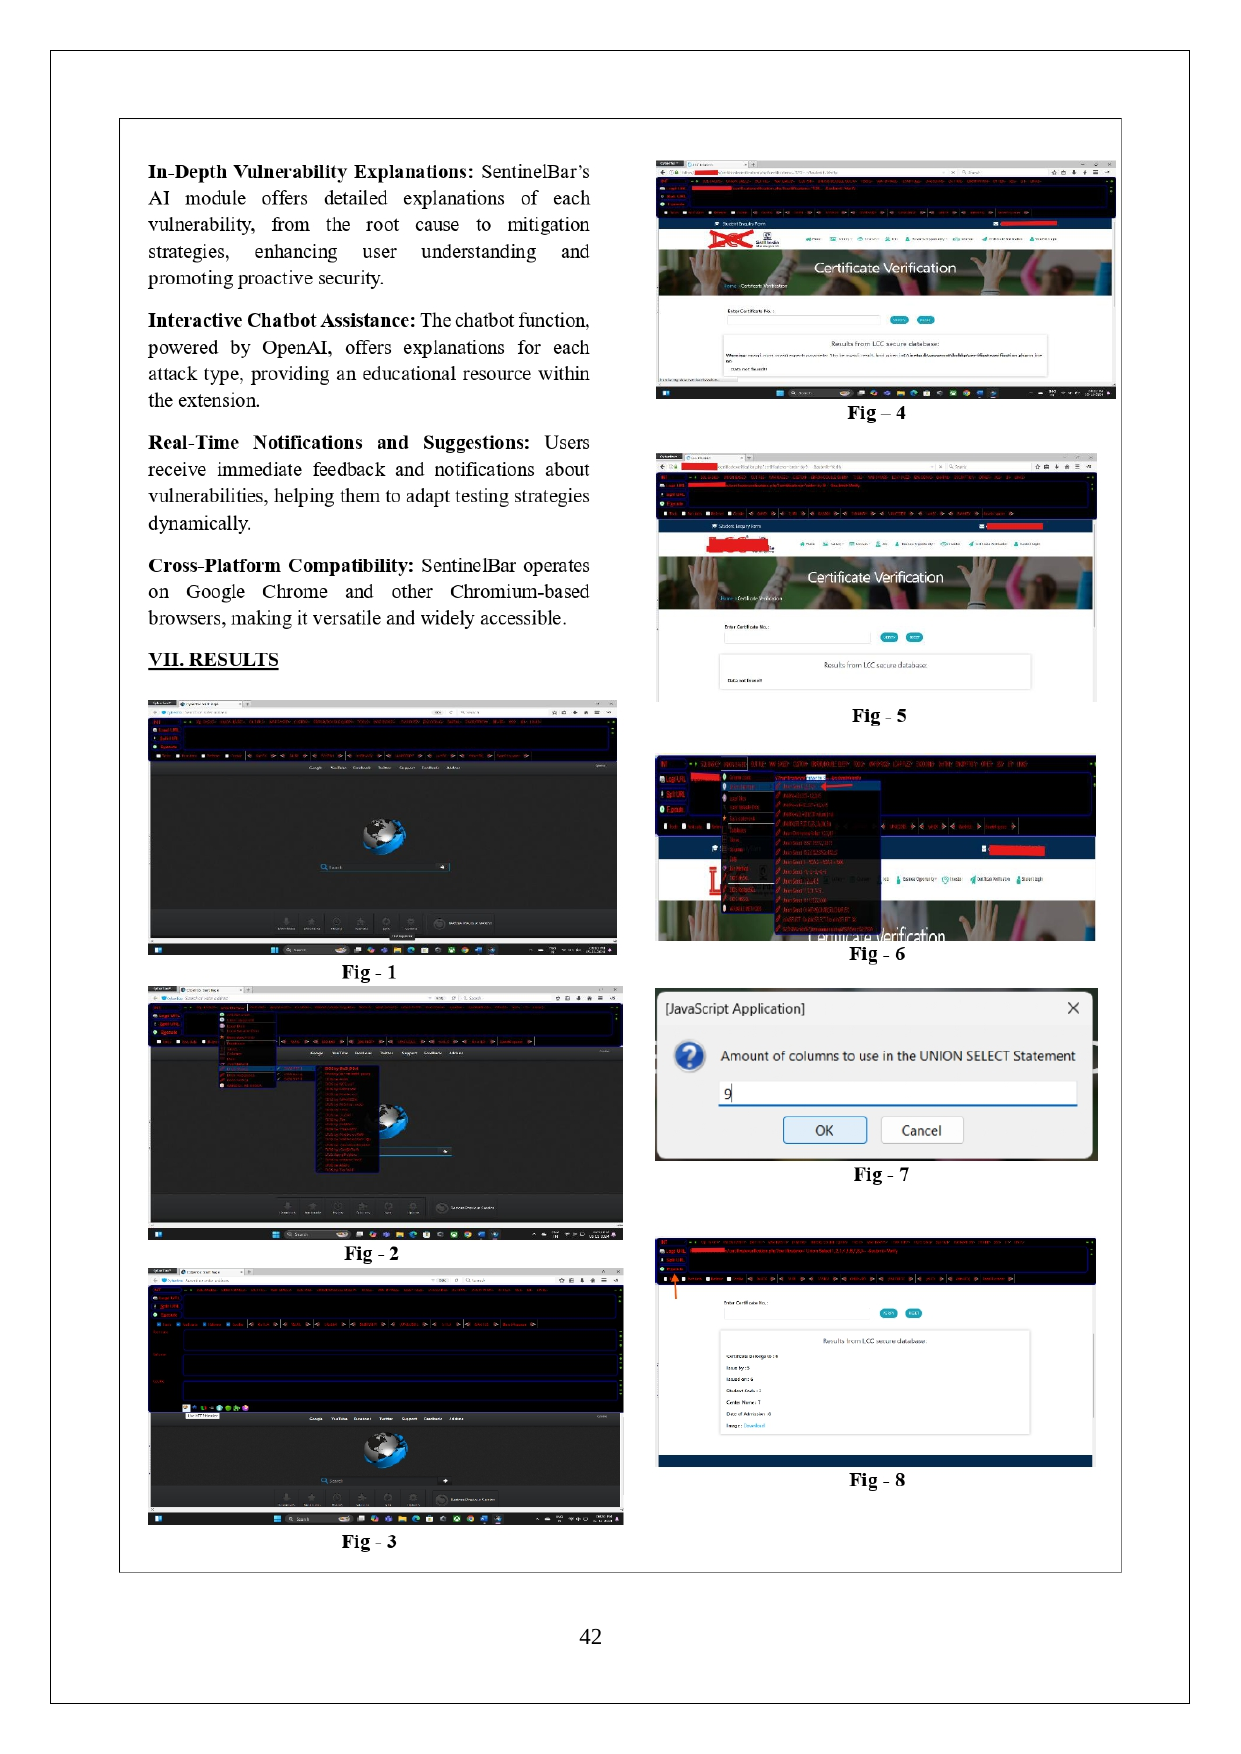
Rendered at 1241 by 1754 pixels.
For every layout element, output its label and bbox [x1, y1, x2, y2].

picture [75, 75, 1165, 1616]
